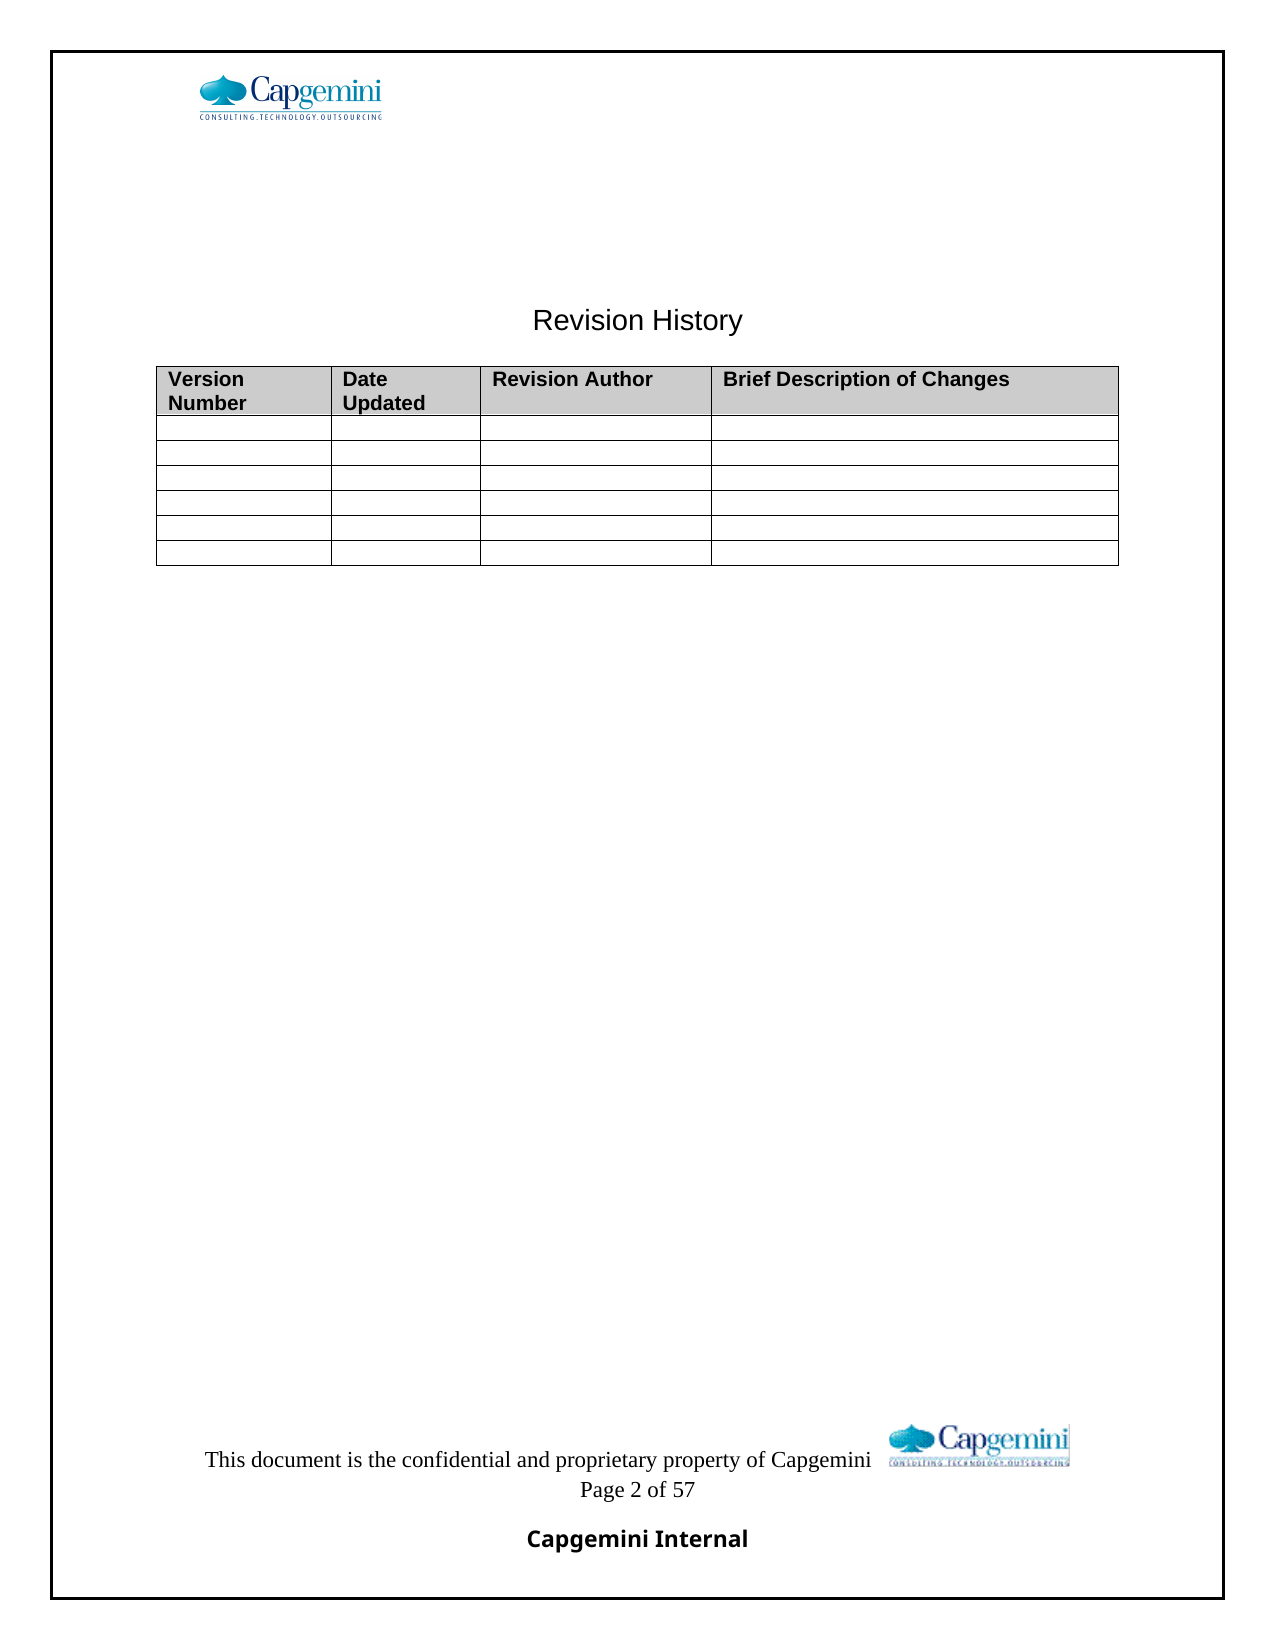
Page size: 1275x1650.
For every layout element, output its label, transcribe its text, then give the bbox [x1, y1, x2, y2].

table_header Version Number [157, 367, 331, 414]
table_header Date Updated [332, 367, 480, 414]
table_cell [712, 441, 1118, 464]
table_cell [332, 416, 480, 439]
table_cell [712, 491, 1118, 514]
table_cell [332, 541, 480, 564]
table_cell [157, 491, 331, 514]
table_cell [157, 516, 331, 539]
table_cell [157, 416, 331, 439]
table_header Brief Description of Changes [712, 367, 1118, 414]
table_header Revision Author [481, 367, 711, 414]
picture [889, 1424, 1071, 1468]
table_cell [712, 541, 1118, 564]
table_cell [481, 441, 711, 464]
table_cell [332, 441, 480, 464]
table_cell [157, 466, 331, 489]
table_cell [481, 541, 711, 564]
table_cell [481, 466, 711, 489]
table_cell [481, 491, 711, 514]
table_cell [332, 466, 480, 489]
text Revision History [187, 303, 1087, 337]
table_cell [157, 441, 331, 464]
table_cell [712, 416, 1118, 439]
table_cell [332, 491, 480, 514]
table_cell [712, 466, 1118, 489]
table_cell [481, 416, 711, 439]
table_cell [481, 516, 711, 539]
table_cell [712, 516, 1118, 539]
table_cell [332, 516, 480, 539]
table_cell [157, 541, 331, 564]
